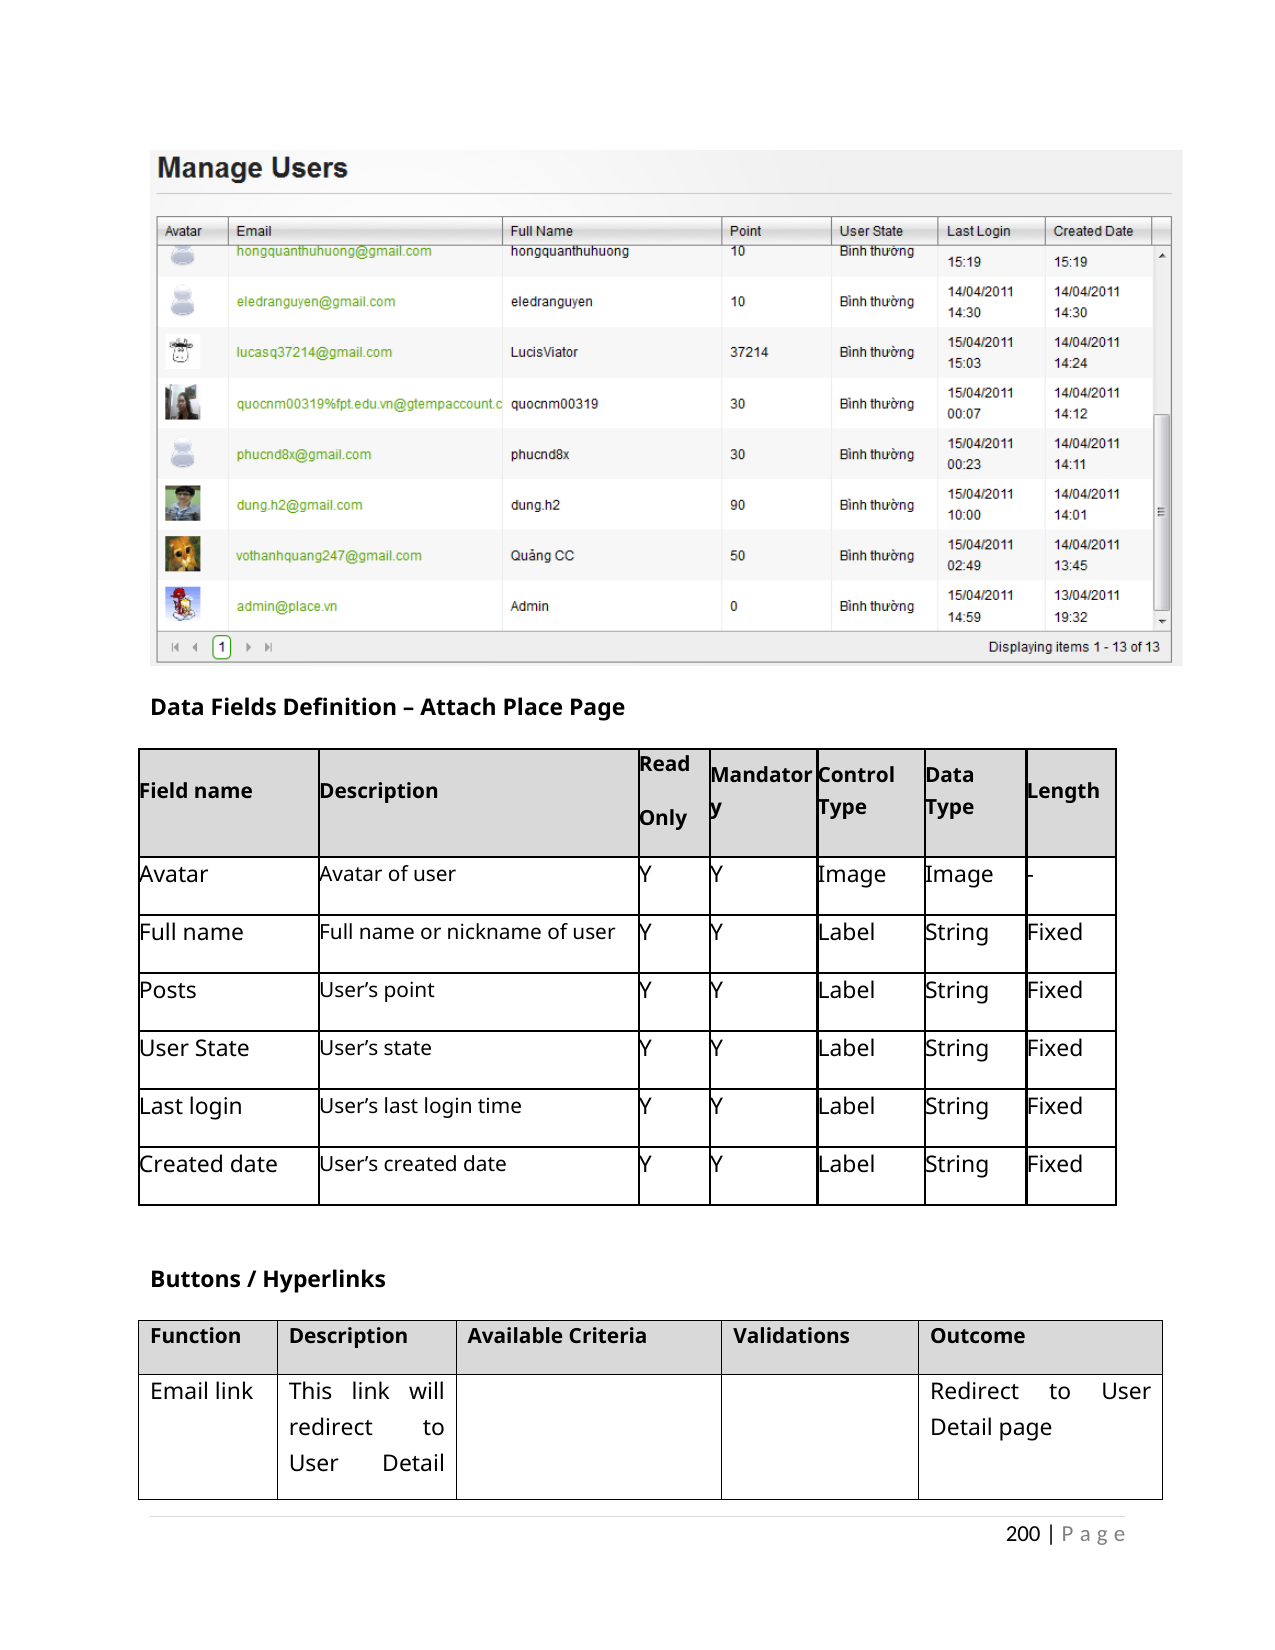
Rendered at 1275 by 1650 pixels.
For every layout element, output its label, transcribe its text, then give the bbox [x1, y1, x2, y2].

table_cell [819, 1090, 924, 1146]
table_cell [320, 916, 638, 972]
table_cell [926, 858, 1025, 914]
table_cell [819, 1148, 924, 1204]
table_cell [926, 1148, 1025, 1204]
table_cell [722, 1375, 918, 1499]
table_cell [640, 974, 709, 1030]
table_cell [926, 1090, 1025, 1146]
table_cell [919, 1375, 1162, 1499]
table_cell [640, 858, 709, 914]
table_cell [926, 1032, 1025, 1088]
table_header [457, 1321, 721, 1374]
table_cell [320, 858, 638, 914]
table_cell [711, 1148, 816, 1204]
text Buttons / Hyperlinks [150, 1263, 1125, 1294]
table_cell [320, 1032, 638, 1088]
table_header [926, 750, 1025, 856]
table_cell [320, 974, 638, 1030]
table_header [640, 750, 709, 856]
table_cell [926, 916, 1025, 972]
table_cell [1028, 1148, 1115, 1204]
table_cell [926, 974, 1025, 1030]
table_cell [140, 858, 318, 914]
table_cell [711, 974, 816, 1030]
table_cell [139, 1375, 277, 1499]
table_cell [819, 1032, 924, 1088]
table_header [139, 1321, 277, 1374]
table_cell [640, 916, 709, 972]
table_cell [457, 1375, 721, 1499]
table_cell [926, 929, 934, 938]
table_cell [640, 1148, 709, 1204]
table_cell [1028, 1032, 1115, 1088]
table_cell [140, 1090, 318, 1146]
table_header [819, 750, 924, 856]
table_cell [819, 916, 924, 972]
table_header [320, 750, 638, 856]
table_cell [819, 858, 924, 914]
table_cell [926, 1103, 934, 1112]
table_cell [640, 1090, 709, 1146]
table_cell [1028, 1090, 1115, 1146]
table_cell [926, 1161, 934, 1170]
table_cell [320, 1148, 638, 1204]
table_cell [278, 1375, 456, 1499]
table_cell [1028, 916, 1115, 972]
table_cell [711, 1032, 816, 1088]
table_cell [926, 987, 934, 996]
text Data Fields Definition – Attach Place Page [150, 691, 1125, 722]
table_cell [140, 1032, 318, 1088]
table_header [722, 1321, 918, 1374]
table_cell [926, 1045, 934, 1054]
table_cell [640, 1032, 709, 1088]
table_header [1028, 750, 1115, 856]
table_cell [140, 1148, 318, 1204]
picture [150, 150, 1183, 666]
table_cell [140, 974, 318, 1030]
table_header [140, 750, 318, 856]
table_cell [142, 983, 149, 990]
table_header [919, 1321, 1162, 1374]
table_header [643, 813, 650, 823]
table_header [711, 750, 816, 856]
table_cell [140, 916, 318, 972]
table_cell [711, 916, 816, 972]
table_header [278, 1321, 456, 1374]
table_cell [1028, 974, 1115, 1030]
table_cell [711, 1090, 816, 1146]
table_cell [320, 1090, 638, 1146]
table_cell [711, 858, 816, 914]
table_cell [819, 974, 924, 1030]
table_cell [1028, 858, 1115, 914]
